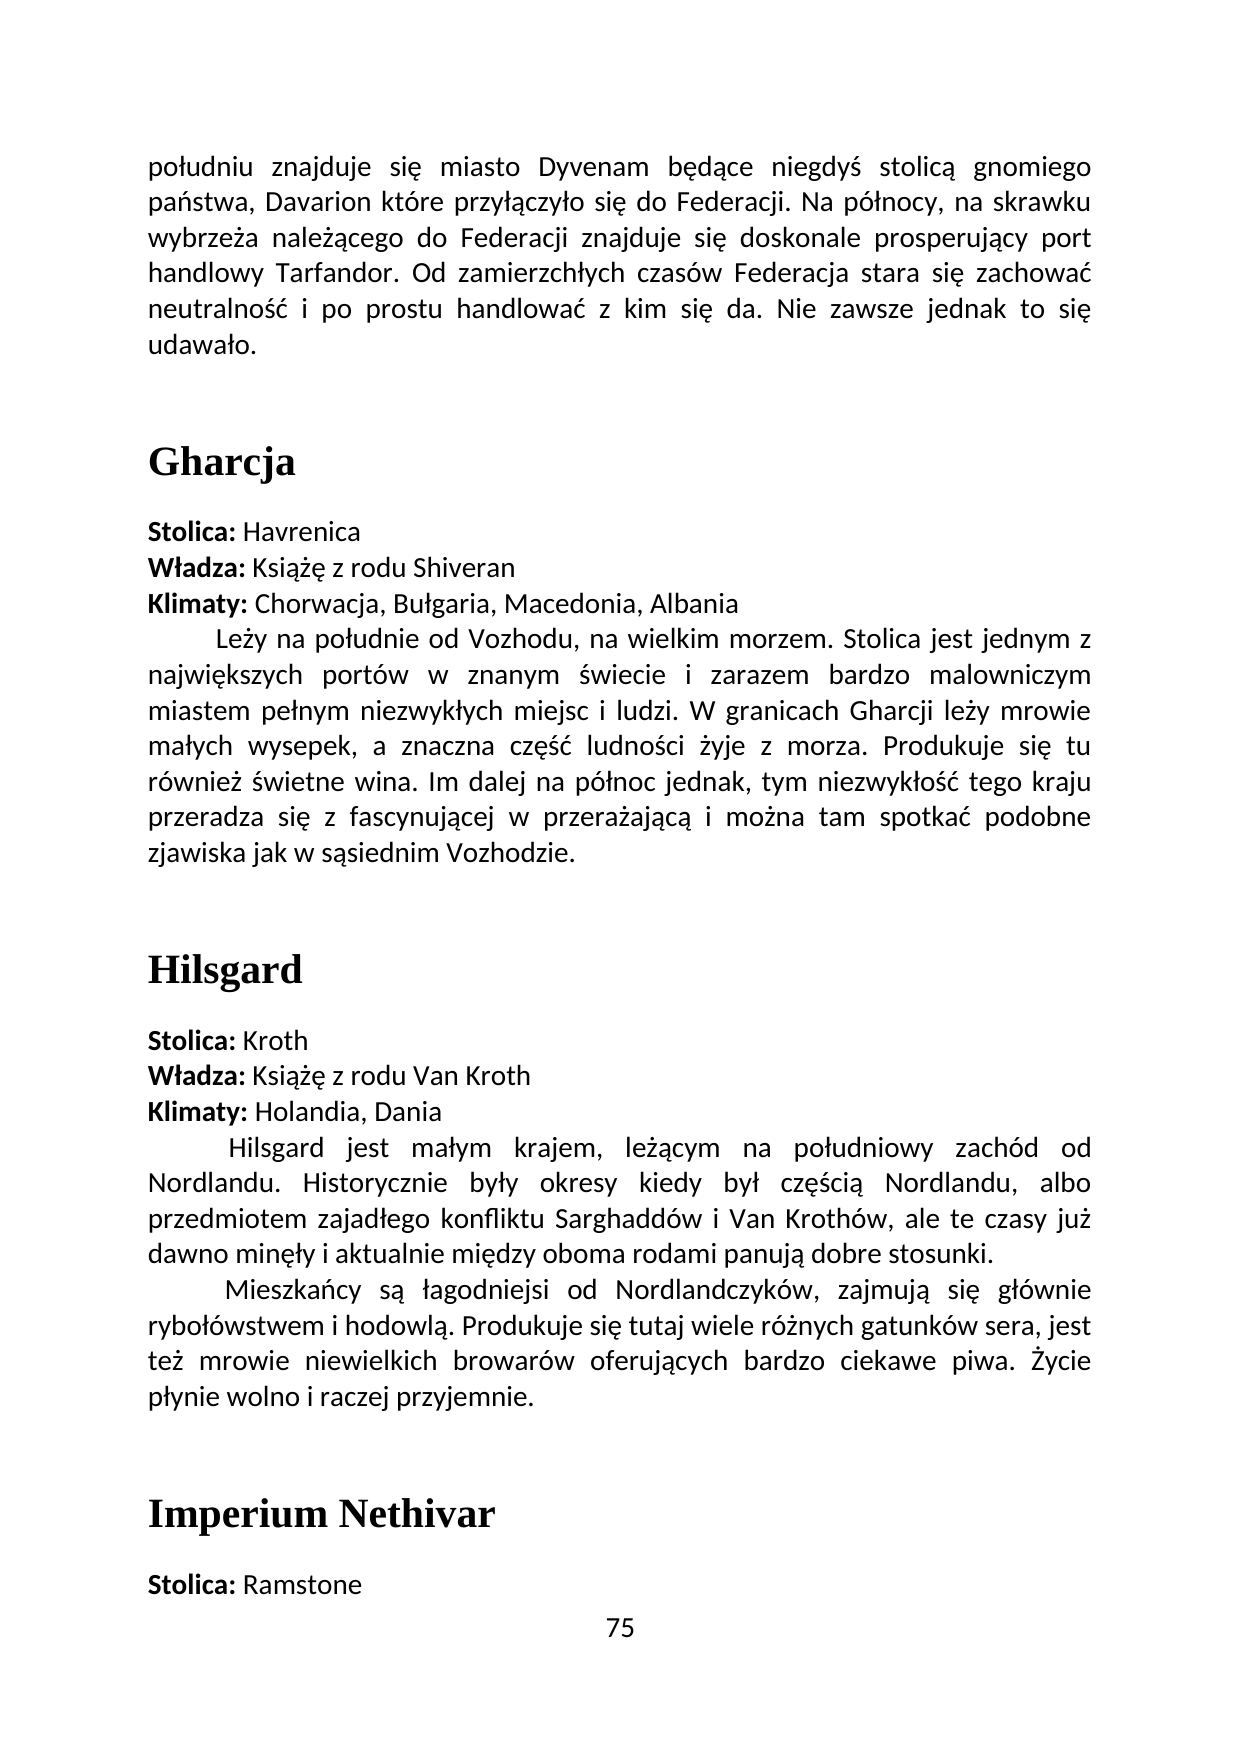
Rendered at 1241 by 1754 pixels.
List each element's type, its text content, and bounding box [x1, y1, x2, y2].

text Leży na południe od Vozhodu, na wielkim morzem. Stolica jest jednym z największych portów w znanym świecie i zarazem bardzo malowniczym miastem pełnym niezwykłych miejsc i ludzi. W granicach Gharcji leży mrowie małych wysepek, a znaczna część ludności żyje z morza. Produkuje się tu również świetne wina. Im dalej na północ jednak, tym niezwykłość tego kraju przeradza się z fascynującej w przerażającą i można tam spotkać podobne zjawiska jak w sąsiednim Vozhodzie. [148, 620, 1093, 870]
subtitle Hilsgard [148, 945, 1093, 993]
text Klimaty: Chorwacja, Bułgaria, Macedonia, Albania [148, 585, 1093, 620]
text Klimaty: Holandia, Dania [148, 1093, 1093, 1129]
text Stolica: Havrenica [148, 513, 1093, 549]
text Hilsgard jest małym krajem, leżącym na południowy zachód od Nordlandu. Historycznie były okresy kiedy był częścią Nordlandu, albo przedmiotem zajadłego konfliktu Sarghaddów i Van Krothów, ale te czasy już dawno minęły i aktualnie między oboma rodami panują dobre stosunki. [148, 1129, 1093, 1271]
text Władza: Książę z rodu Shiveran [148, 549, 1093, 585]
subtitle Gharcja [148, 436, 1093, 484]
text Władza: Książę z rodu Van Kroth [148, 1057, 1093, 1093]
text Stolica: Ramstone [148, 1566, 1093, 1601]
text Stolica: Kroth [148, 1022, 1093, 1057]
subtitle Imperium Nethivar [148, 1489, 1093, 1537]
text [148, 148, 1093, 361]
text Mieszkańcy są łagodniejsi od Nordlandczyków, zajmują się głównie rybołówstwem i hodowlą. Produkuje się tutaj wiele różnych gatunków sera, jest też mrowie niewielkich browarów oferujących bardzo ciekawe piwa. Życie płynie wolno i raczej przyjemnie. [148, 1271, 1093, 1414]
